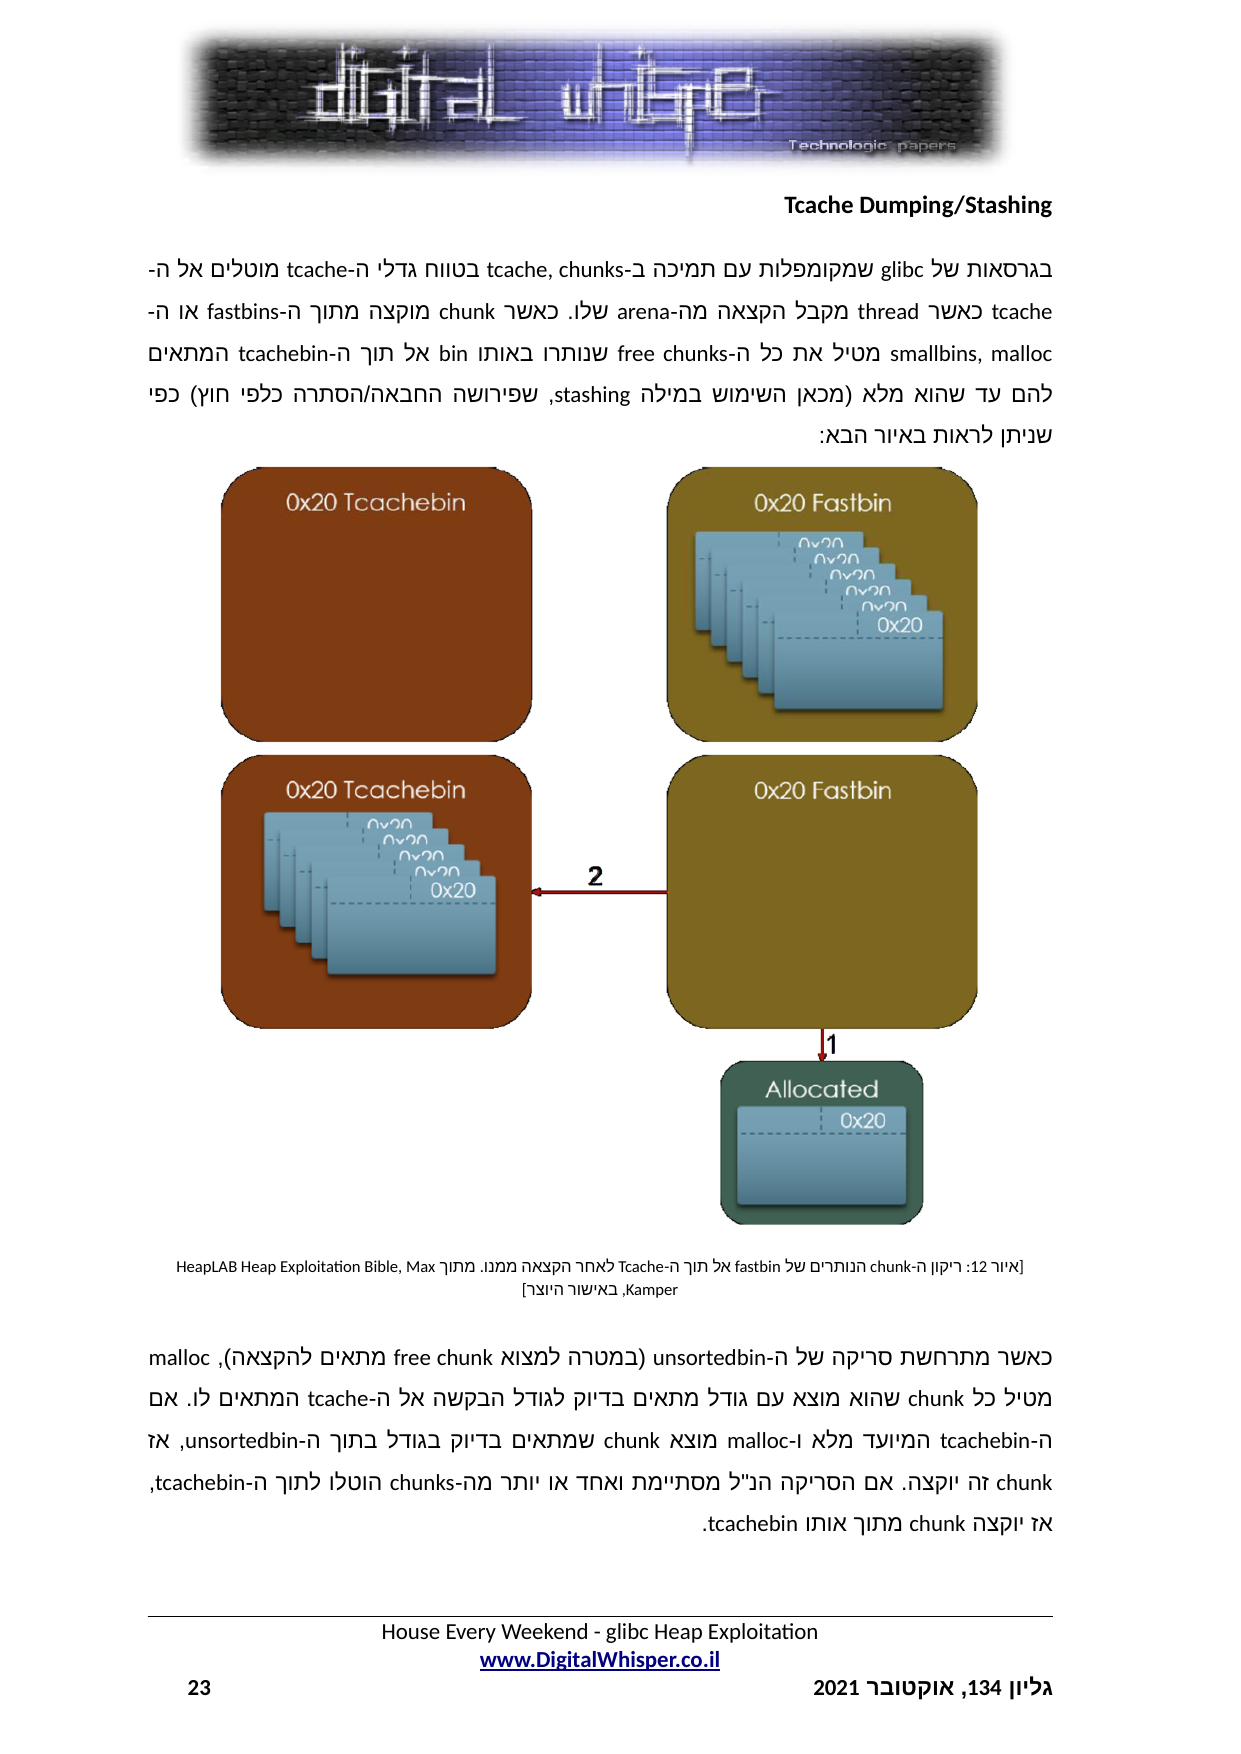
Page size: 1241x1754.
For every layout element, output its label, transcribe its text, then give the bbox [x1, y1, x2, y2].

picture [147, 19, 1047, 178]
picture [212, 461, 988, 1230]
text כאשר מתרחשת סריקה של ה-unsortedbin (במטרה למצוא free chunk מתאים להקצאה), malloc מטיל כל chunk שהוא מוצא עם גודל מתאים בדיוק לגודל הבקשה אל ה-tcache המתאים לו. אם ה-tcachebin המיועד מלא ו-malloc מוצא chunk שמתאים בדיוק בגודל בתוך ה-unsortedbin, אז chunk זה יוקצה. אם הסריקה הנ"ל מסתיימת ואחד או יותר מה-chunks הוטלו לתוך ה-tcachebin, אז יוקצה chunk מתוך אותו tcachebin. [148, 1343, 1053, 1537]
text [איור 12: ריקון ה-chunk הנותרים של fastbin אל תוך ה-Tcache לאחר הקצאה ממנו. מתוך HeapLAB Heap Exploitation Bible, Max Kamper, באישור היוצר] [148, 1256, 1053, 1300]
text Tcache Dumping/Stashing [148, 189, 1053, 219]
text בגרסאות של glibc שמקומפלות עם תמיכה ב-tcache, chunks בטווח גדלי ה-tcache מוטלים אל ה-tcache כאשר thread מקבל הקצאה מה-arena שלו. כאשר chunk מוקצה מתוך ה-fastbins או ה-smallbins, malloc מטיל את כל ה-free chunks שנותרו באותו bin אל תוך ה-tcachebin המתאים להם עד שהוא מלא (מכאן השימוש במילה stashing, שפירושה החבאה/הסתרה כלפי חוץ) כפי שניתן לראות באיור הבא: [148, 255, 1053, 448]
